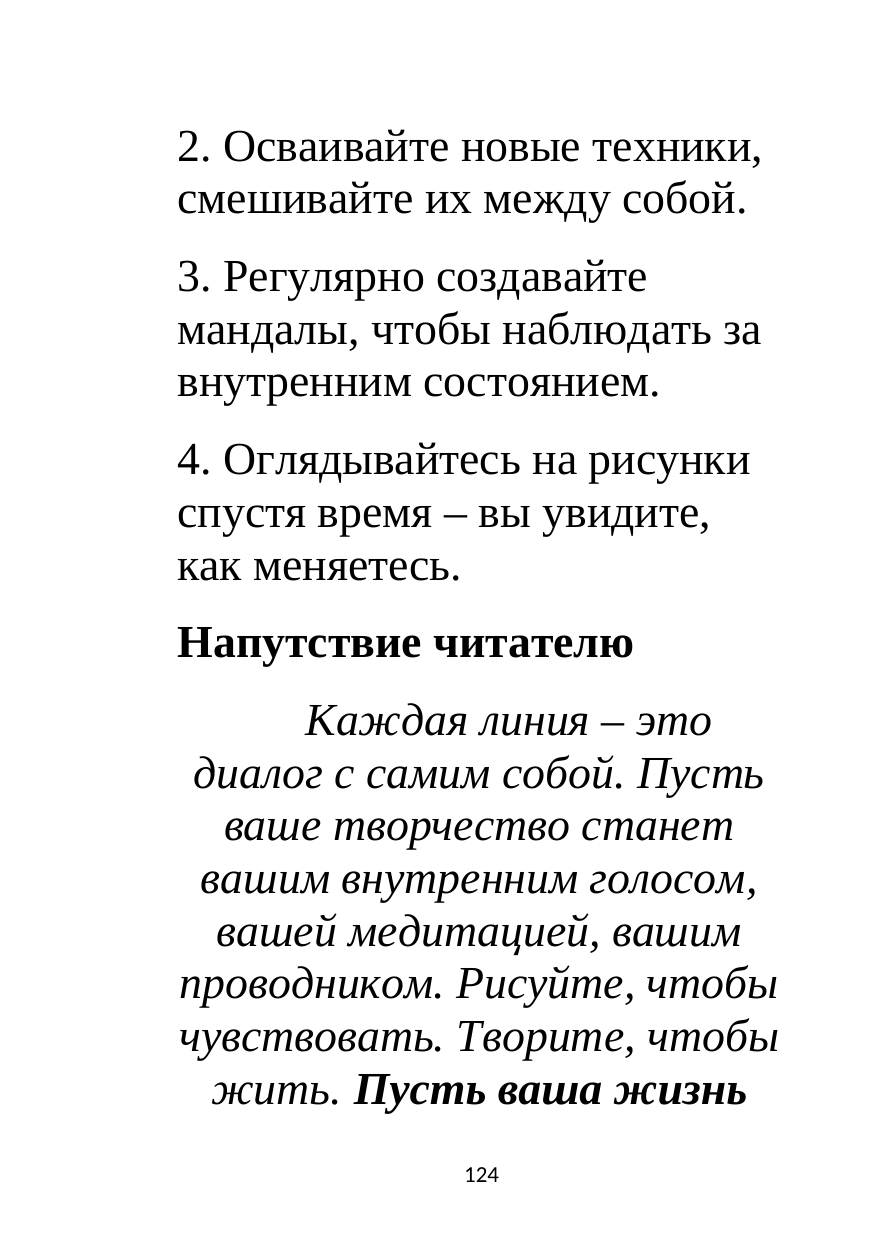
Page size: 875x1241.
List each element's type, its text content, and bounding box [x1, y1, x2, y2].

text 4. Оглядывайтесь на рисунки спустя время – вы увидите, как меняетесь. [177, 432, 786, 590]
text Напутствие читателю [177, 615, 786, 667]
text 2. Осваивайте новые техники, смешивайте их между собой. [177, 118, 786, 223]
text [177, 692, 786, 1114]
text 3. Регулярно создавайте мандалы, чтобы наблюдать за внутренним состоянием. [177, 248, 786, 407]
